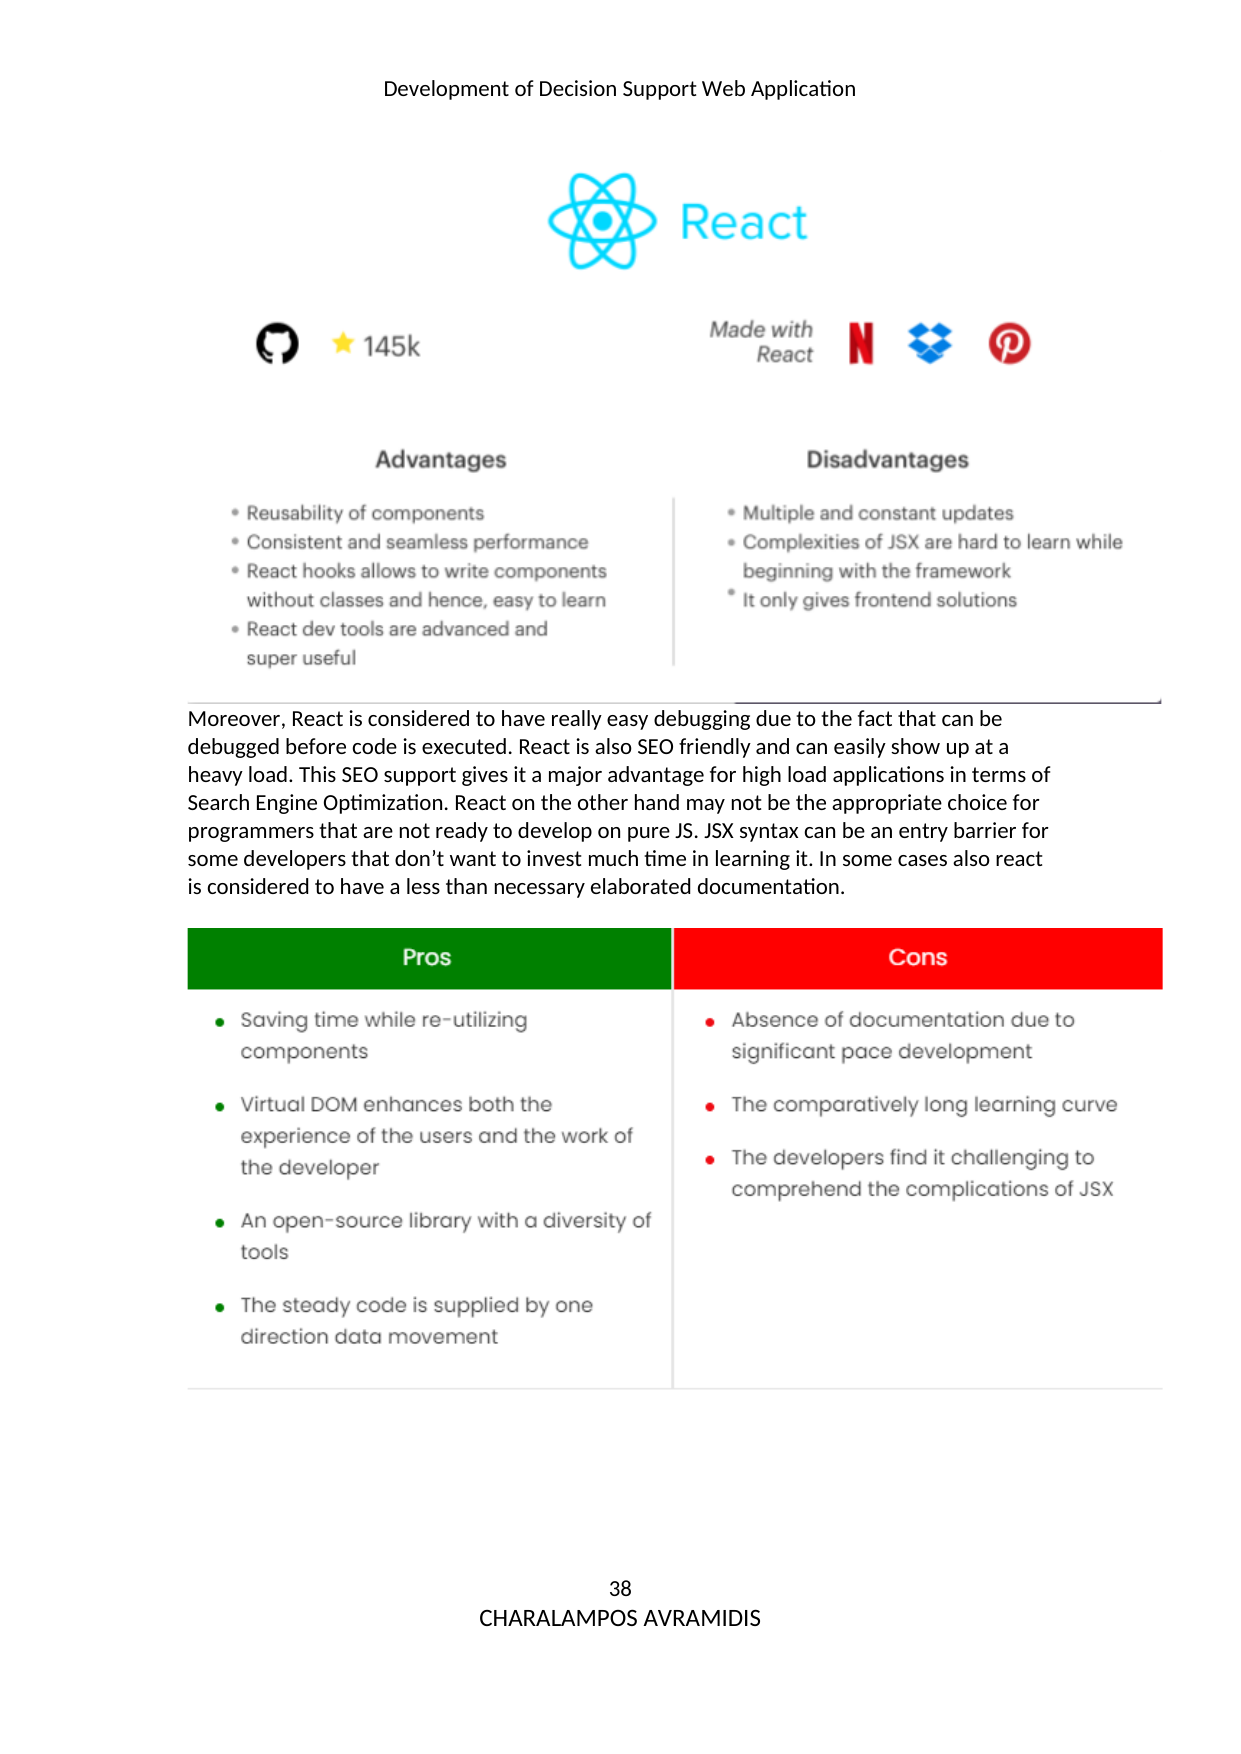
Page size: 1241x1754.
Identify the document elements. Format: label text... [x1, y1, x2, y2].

picture [187, 150, 1162, 704]
picture [187, 928, 1163, 1394]
text Moreover, React is considered to have really easy debugging due to the fact that can be debugged before code is executed. React is also SEO friendly and can easily show up at a heavy load. This SEO support gives it a major advantage for high load applications in terms of Search Engine Optimization. React on the other hand may not be the appropriate choice for programmers that are not ready to develop on pure JS. JSX syntax can be an entry barrier for some developers that don’t want to invest much time in learning it. In some cases also react is considered to have a less than necessary elaborated documentation. [187, 704, 1053, 900]
